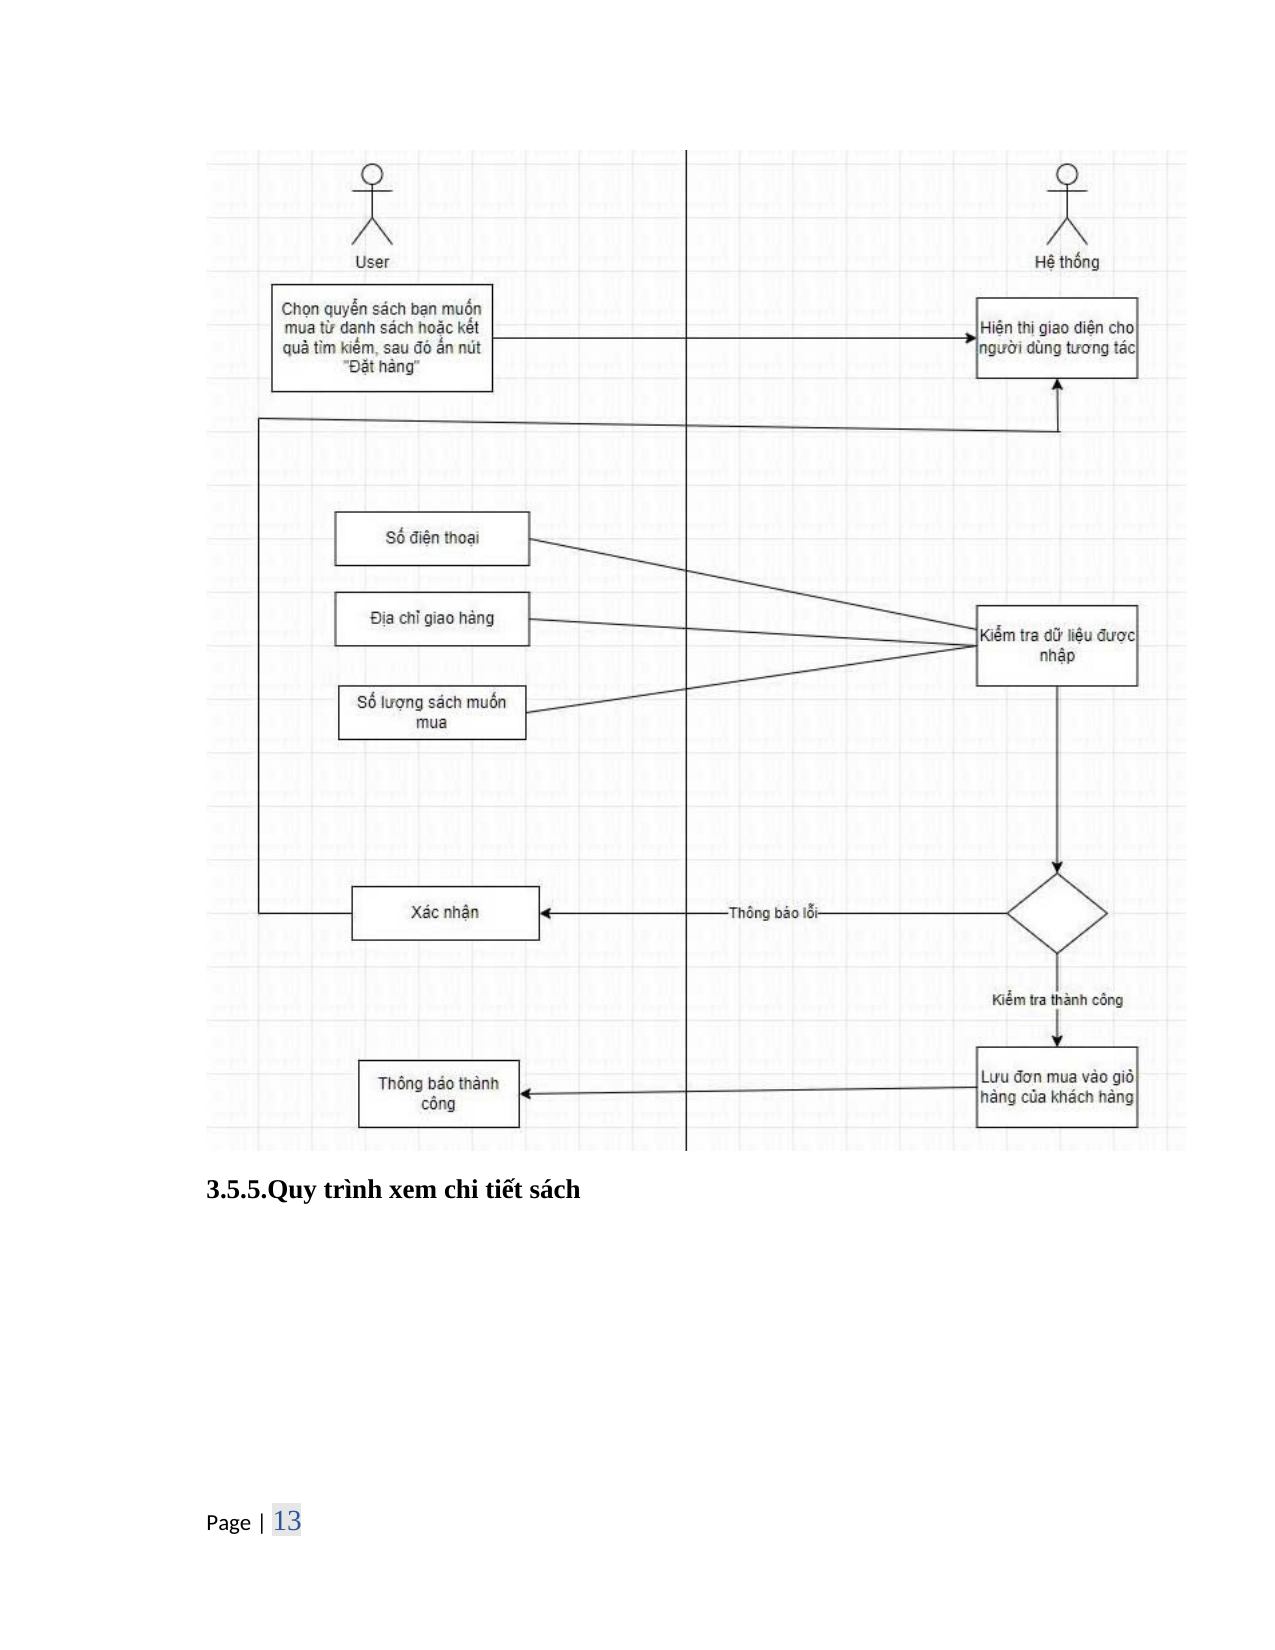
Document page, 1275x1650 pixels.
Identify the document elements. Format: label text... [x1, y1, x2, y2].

subtitle 3.5.5.Quy trình xem chi tiết sách [206, 1178, 1187, 1203]
picture [206, 150, 1187, 1151]
